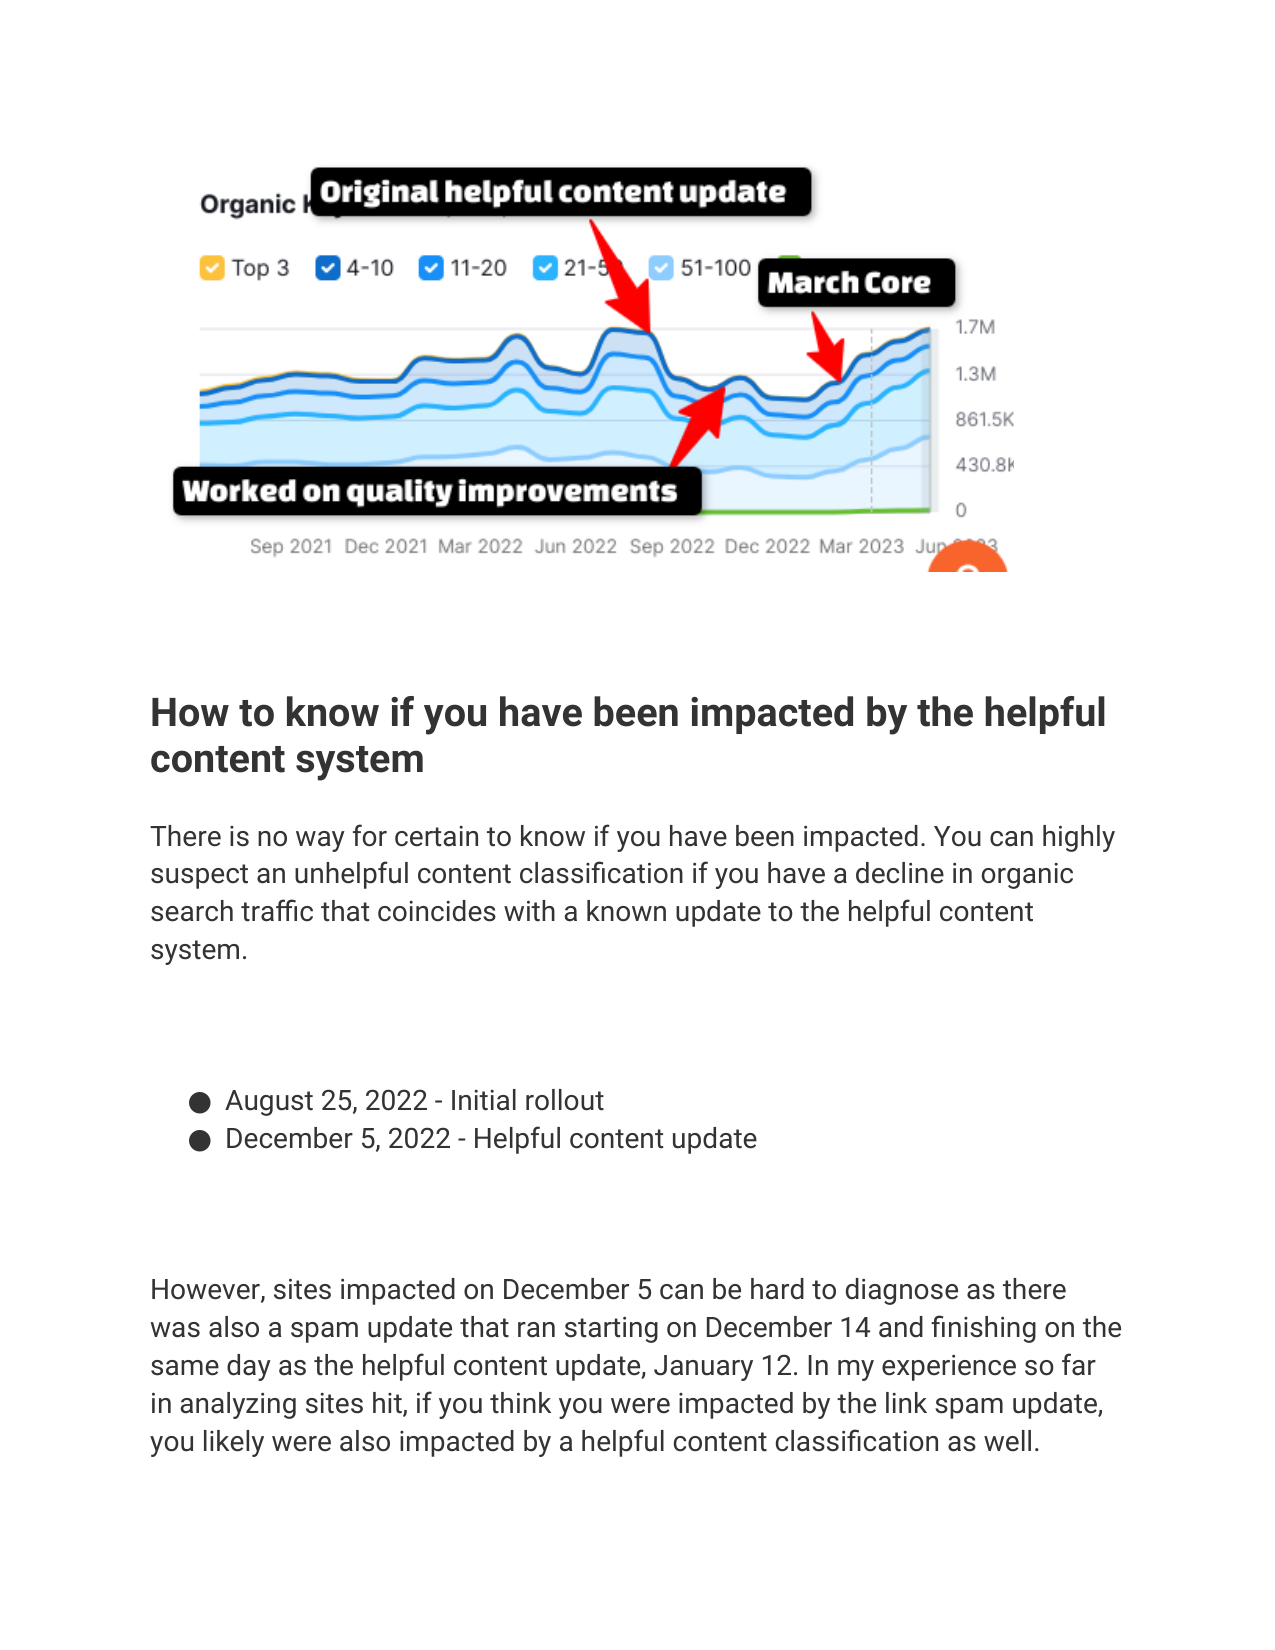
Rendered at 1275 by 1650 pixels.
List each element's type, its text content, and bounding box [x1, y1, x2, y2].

list December 5, 2022 - Helpful content update [187, 1122, 1125, 1155]
list August 25, 2022 - Initial rollout [187, 1084, 1125, 1117]
text There is no way for certain to know if you have been impacted. You can highly suspect an unhelpful content classification if you have a decline in organic search traffic that coincides with a known update to the helpful content system. [150, 820, 1125, 967]
text However, sites impacted on December 5 can be hard to diagnose as there was also a spam update that ran starting on December 14 and finishing on the same day as the helpful content update, January 12. In my experience so far in analyzing sites hit, if you think you were impacted by the link spam update, you likely were also impacted by a helpful content classification as well. [150, 1273, 1125, 1458]
subtitle How to know if you have been impacted by the helpful content system [150, 690, 1125, 782]
picture [150, 150, 1014, 572]
